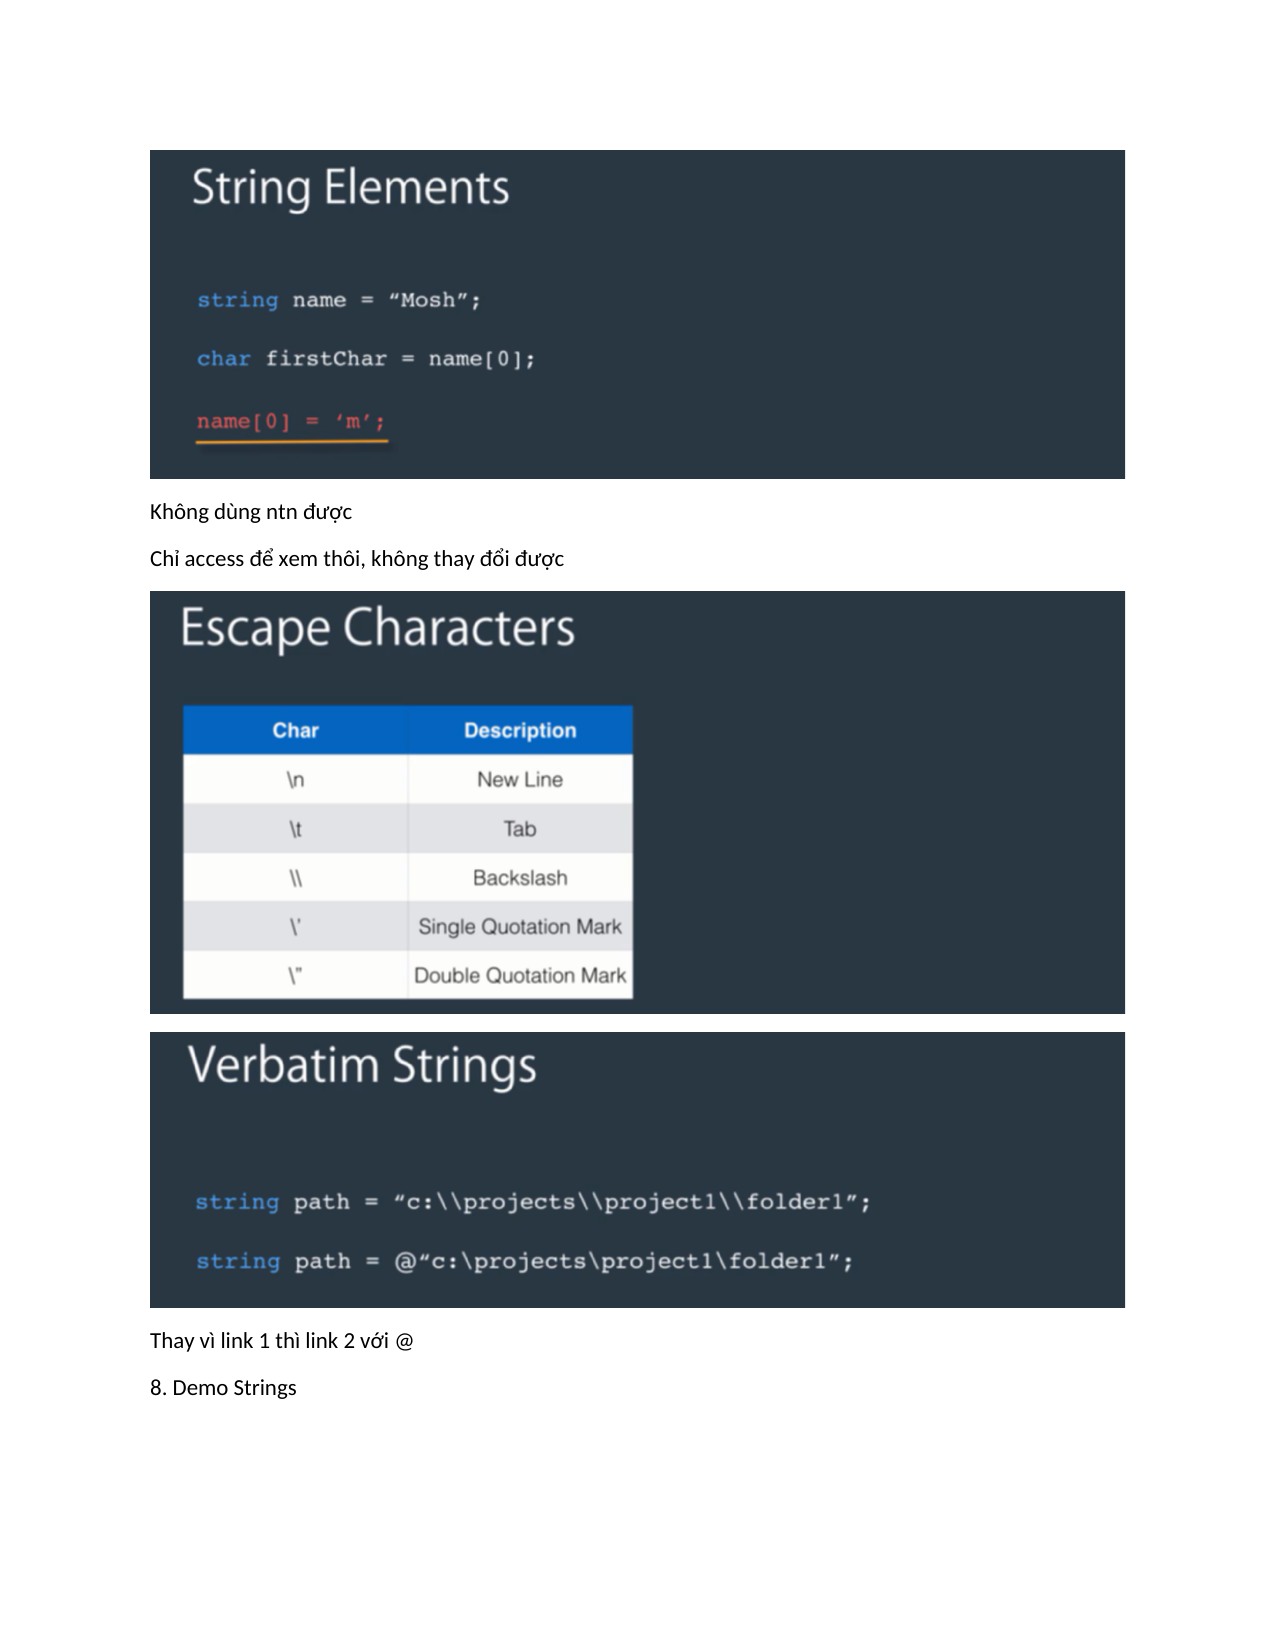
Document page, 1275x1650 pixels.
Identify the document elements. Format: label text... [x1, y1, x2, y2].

text Thay vì link 1 thì link 2 với @ [150, 1326, 1125, 1354]
picture [150, 150, 1125, 479]
text 8. Demo Strings [150, 1373, 1125, 1401]
text Không dùng ntn được [150, 497, 1125, 525]
text Chỉ access để xem thôi, không thay đổi được [150, 544, 1125, 572]
picture [150, 591, 1125, 1014]
picture [150, 1032, 1125, 1308]
